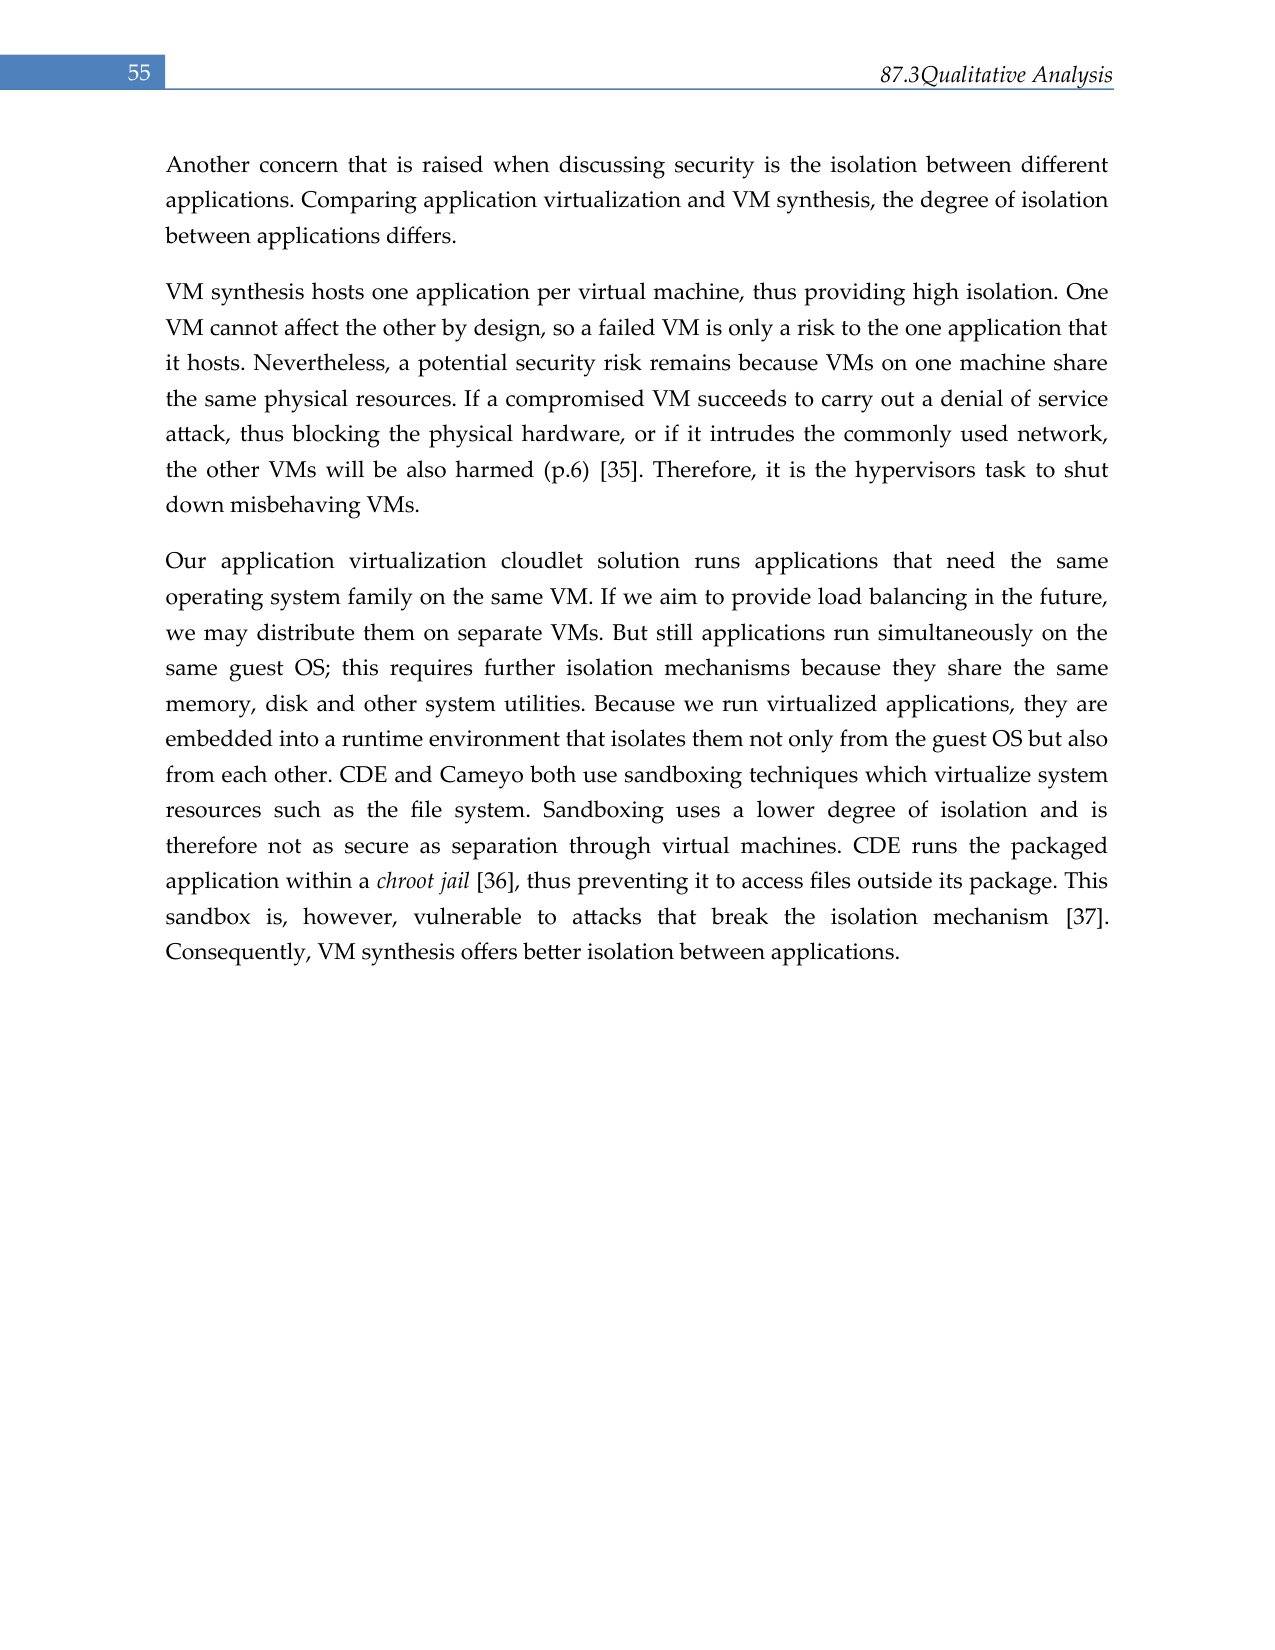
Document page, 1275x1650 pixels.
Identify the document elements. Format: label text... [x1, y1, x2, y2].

text Another concern that is raised when discussing security is the isolation between different applications. Comparing application virtualization and VM synthesis, the degree of isolation between applications differs. [165, 148, 1109, 250]
text VM synthesis hosts one application per virtual machine, thus providing high isolation. One VM cannot affect the other by design, so a failed VM is only a risk to the one application that it hosts. Nevertheless, a potential security risk remains because VMs on one machine share the same physical resources. If a compromised VM succeeds to carry out a denial of service attack, thus blocking the physical hardware, or if it intrudes the commonly used network, the other VMs will be also harmed (p.6). Therefore, it is the hypervisors task to shut down misbehaving VMs. [165, 275, 1109, 519]
text Our application virtualization cloudlet solution runs applications that need the same operating system family on the same VM. If we aim to provide load balancing in the future, we may distribute them on separate VMs. But still applications run simultaneously on the same guest OS; this requires further isolation mechanisms because they share the same memory, disk and other system utilities. Because we run virtualized applications, they are embedded into a runtime environment that isolates them not only from the guest OS but also from each other. CDE and Cameyo both use sandboxing techniques which virtualize system resources such as the file system. Sandboxing uses a lower degree of isolation and is therefore not as secure as separation through virtual machines. CDE runs the packaged application within a chroot jail, thus preventing it to access files outside its package. This sandbox is, however, vulnerable to attacks that break the isolation mechanism . Consequently, VM synthesis offers better isolation between applications. [165, 544, 1109, 966]
